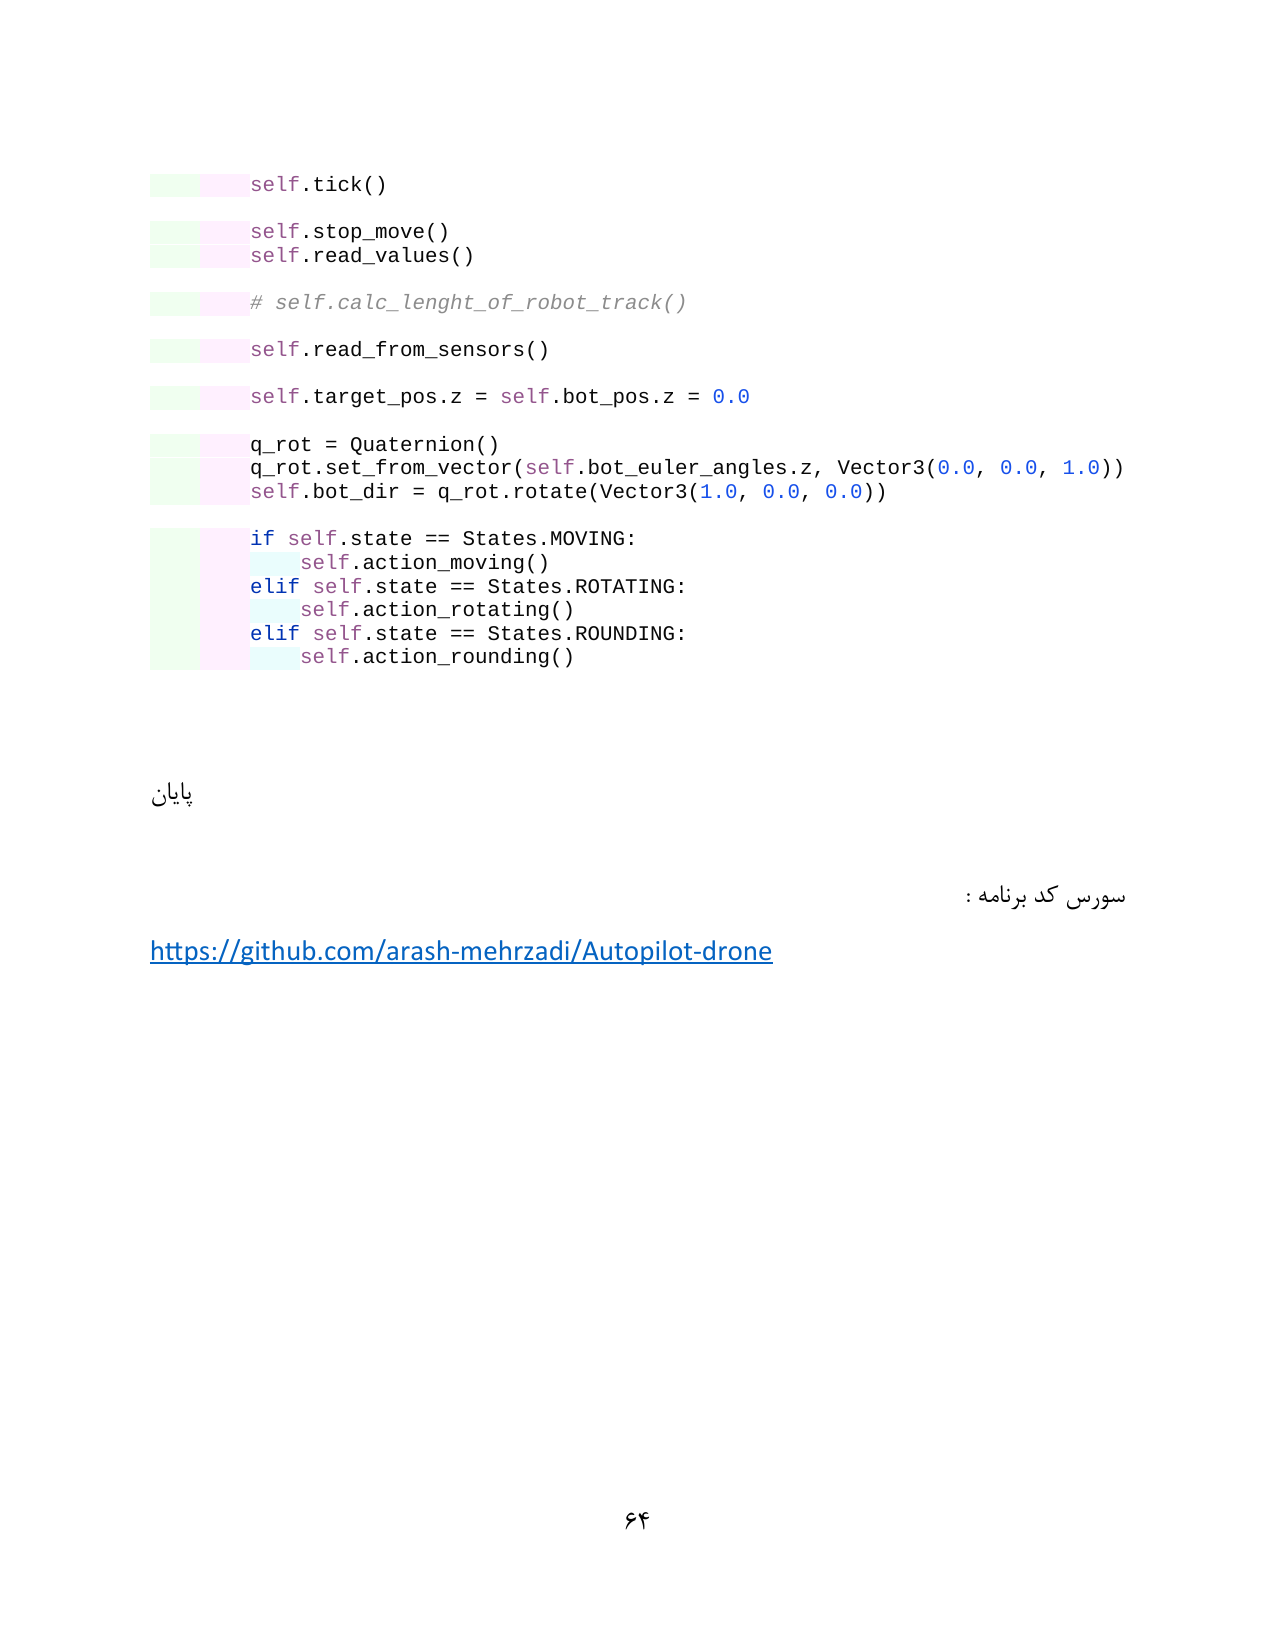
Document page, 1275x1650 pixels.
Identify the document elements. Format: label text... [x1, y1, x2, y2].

text https://github.com/arash-mehrzadi/Autopilot-drone [150, 932, 1125, 967]
text سورس کد برنامه : [150, 884, 1125, 913]
text پایان [150, 780, 1125, 809]
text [150, 150, 1125, 670]
